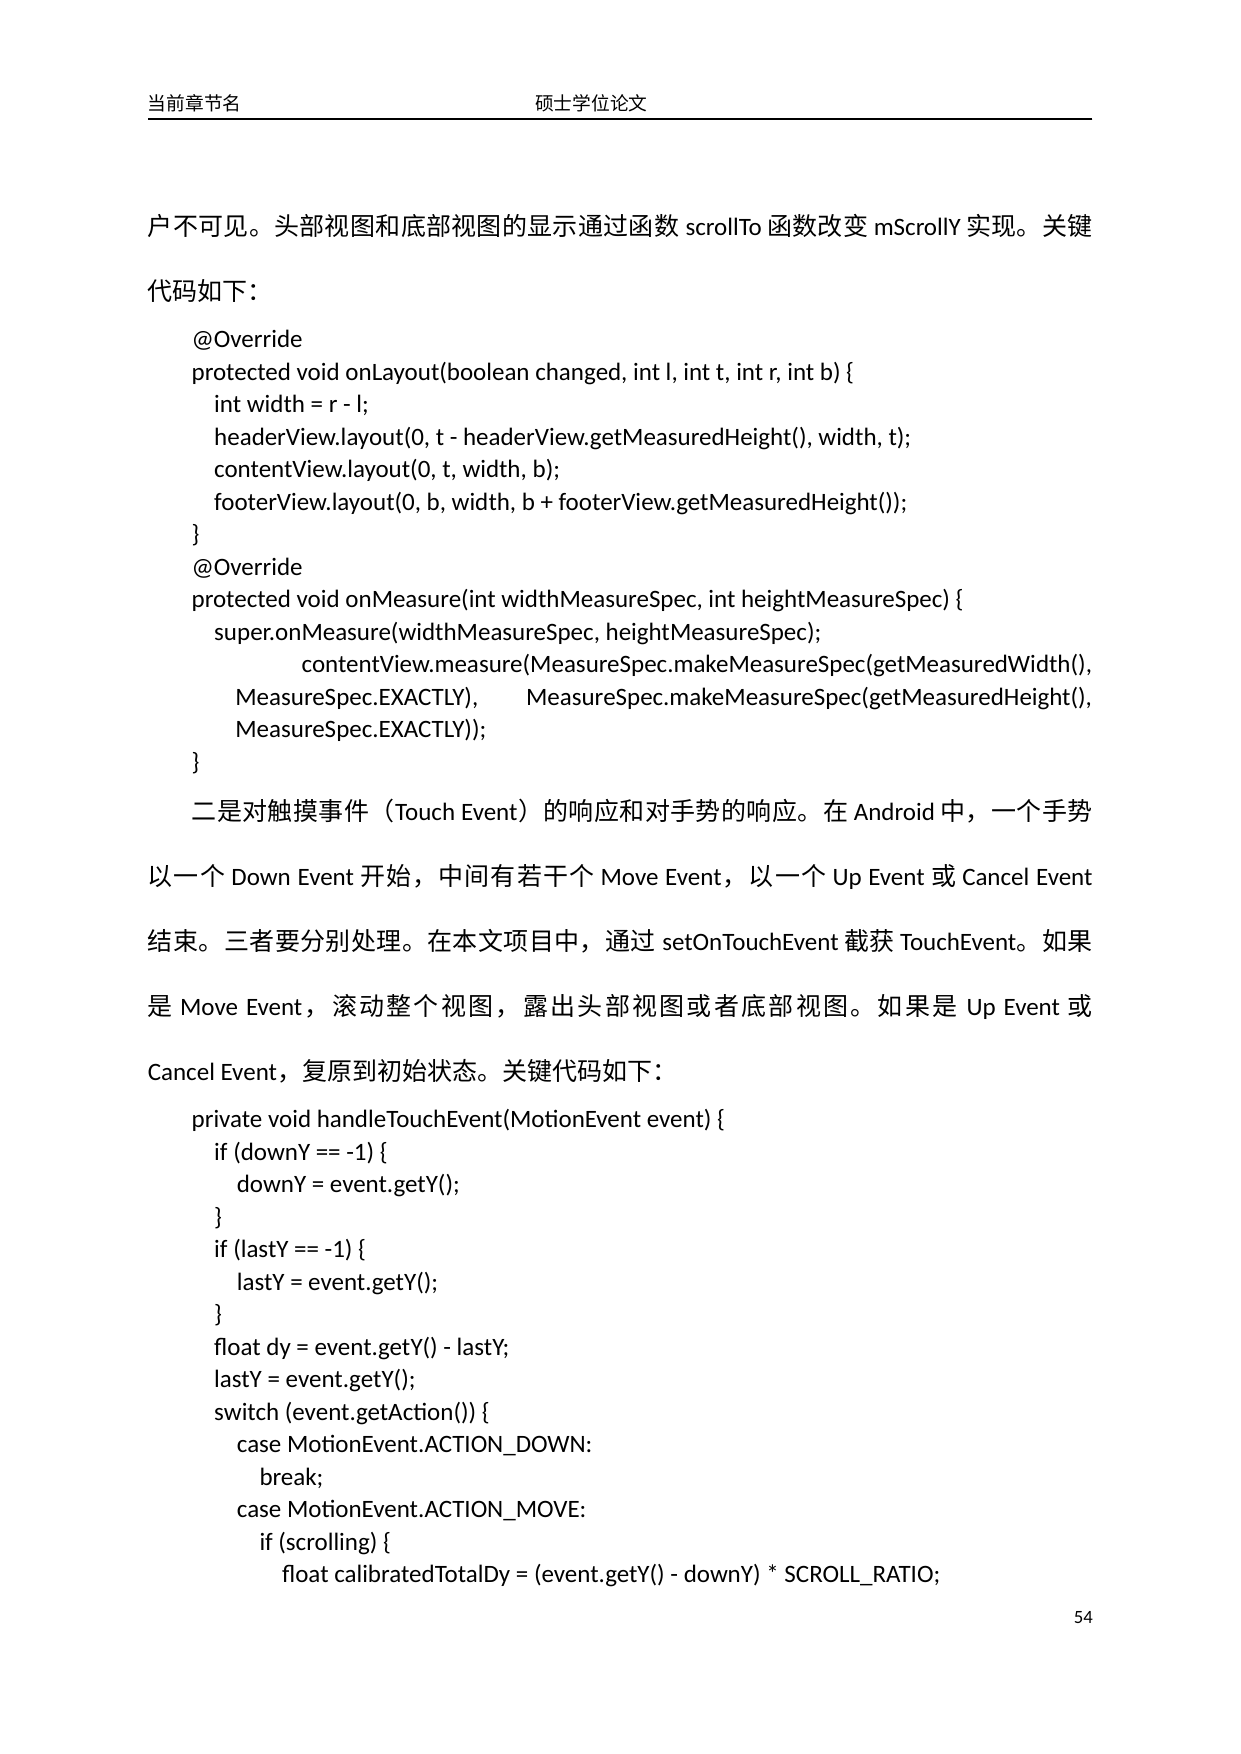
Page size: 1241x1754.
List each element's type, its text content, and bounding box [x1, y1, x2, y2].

text float dy = event.getY() - lastY; [148, 1330, 1092, 1362]
text } [148, 1297, 1092, 1330]
text switch (event.getAction()) { [148, 1395, 1092, 1427]
text protected void onLayout(boolean changed, int l, int t, int r, int b) { [148, 355, 1092, 387]
text case MotionEvent.ACTION_MOVE: [148, 1492, 1092, 1525]
text 二是对触摸事件（Touch Event）的响应和对手势的响应。在Android中，一个手势以一个Down Event开始，中间有若干个Move Event，以一个Up Event或Cancel Event结束。三者要分别处理。在本文项目中，通过setOnTouchEvent截获TouchEvent。如果是Move Event，滚动整个视图，露出头部视图或者底部视图。如果是Up Event或Cancel Event，复原到初始状态。关键代码如下： [148, 777, 1092, 1102]
text if (downY == -1) { [148, 1135, 1092, 1167]
text } [148, 745, 1092, 777]
text break; [148, 1460, 1092, 1492]
text headerView.layout(0, t - headerView.getMeasuredHeight(), width, t); [148, 420, 1092, 452]
text float calibratedTotalDy = (event.getY() - downY) * SCROLL_RATIO; [148, 1557, 1092, 1590]
text lastY = event.getY(); [148, 1362, 1092, 1395]
text @Override [148, 322, 1092, 355]
text super.onMeasure(widthMeasureSpec, heightMeasureSpec); [148, 615, 1092, 647]
text contentView.layout(0, t, width, b); [148, 452, 1092, 485]
text contentView.measure(MeasureSpec.makeMeasureSpec(getMeasuredWidth(), MeasureSpec.EXACTLY), MeasureSpec.makeMeasureSpec(getMeasuredHeight(), MeasureSpec.EXACTLY)); [235, 647, 1092, 745]
text } [148, 1200, 1092, 1232]
text @Override [148, 550, 1092, 582]
text if (scrolling) { [148, 1525, 1092, 1557]
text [148, 192, 1092, 322]
text protected void onMeasure(int widthMeasureSpec, int heightMeasureSpec) { [148, 582, 1092, 615]
text int width = r - l; [148, 387, 1092, 420]
text private void handleTouchEvent(MotionEvent event) { [148, 1102, 1092, 1135]
text } [148, 517, 1092, 550]
text downY = event.getY(); [148, 1167, 1092, 1200]
text if (lastY == -1) { [148, 1232, 1092, 1265]
text lastY = event.getY(); [148, 1265, 1092, 1297]
text footerView.layout(0, b, width, b + footerView.getMeasuredHeight()); [148, 485, 1092, 517]
text case MotionEvent.ACTION_DOWN: [148, 1427, 1092, 1460]
